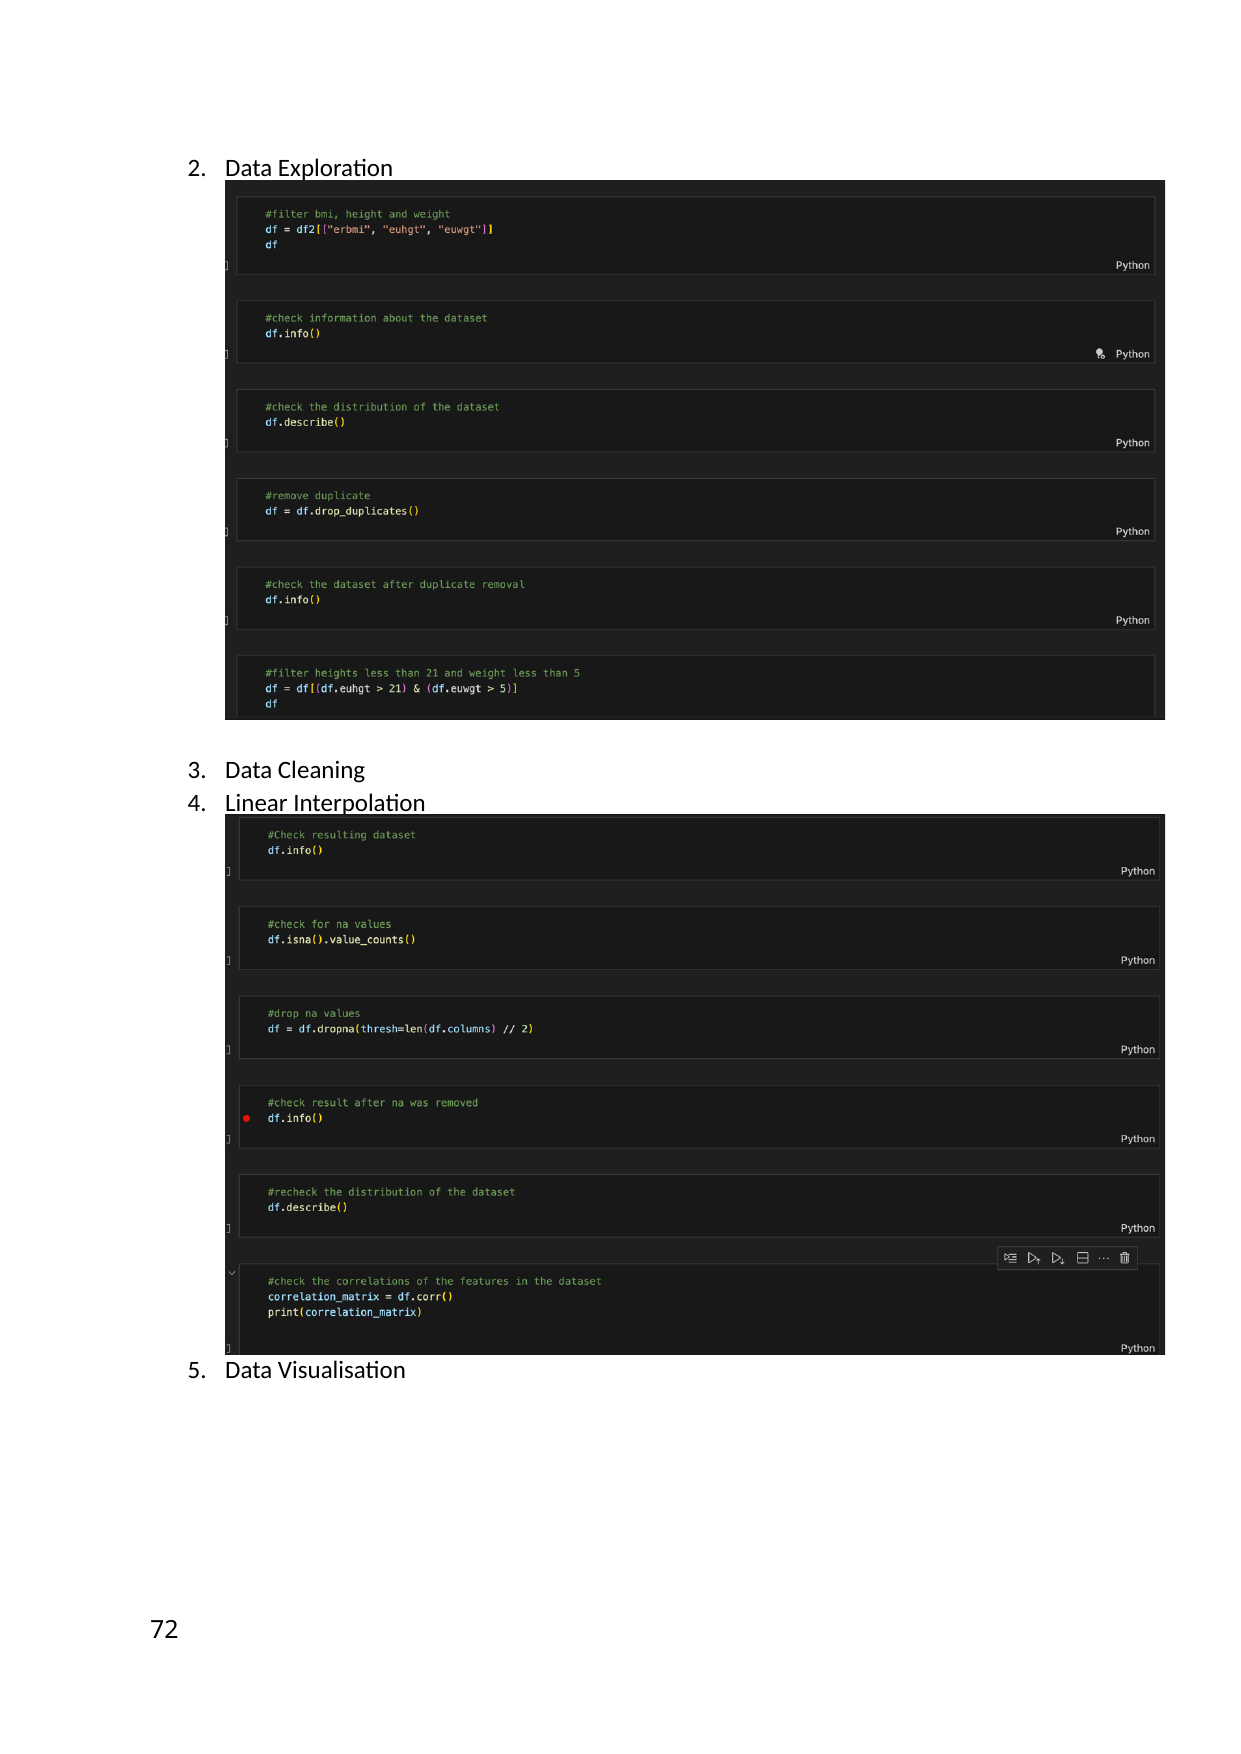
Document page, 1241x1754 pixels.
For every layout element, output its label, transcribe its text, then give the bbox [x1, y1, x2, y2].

list Data Cleaning [187, 754, 1090, 784]
picture [225, 180, 1166, 720]
list Data Visualisation [187, 1354, 1090, 1385]
picture [225, 814, 1166, 1355]
